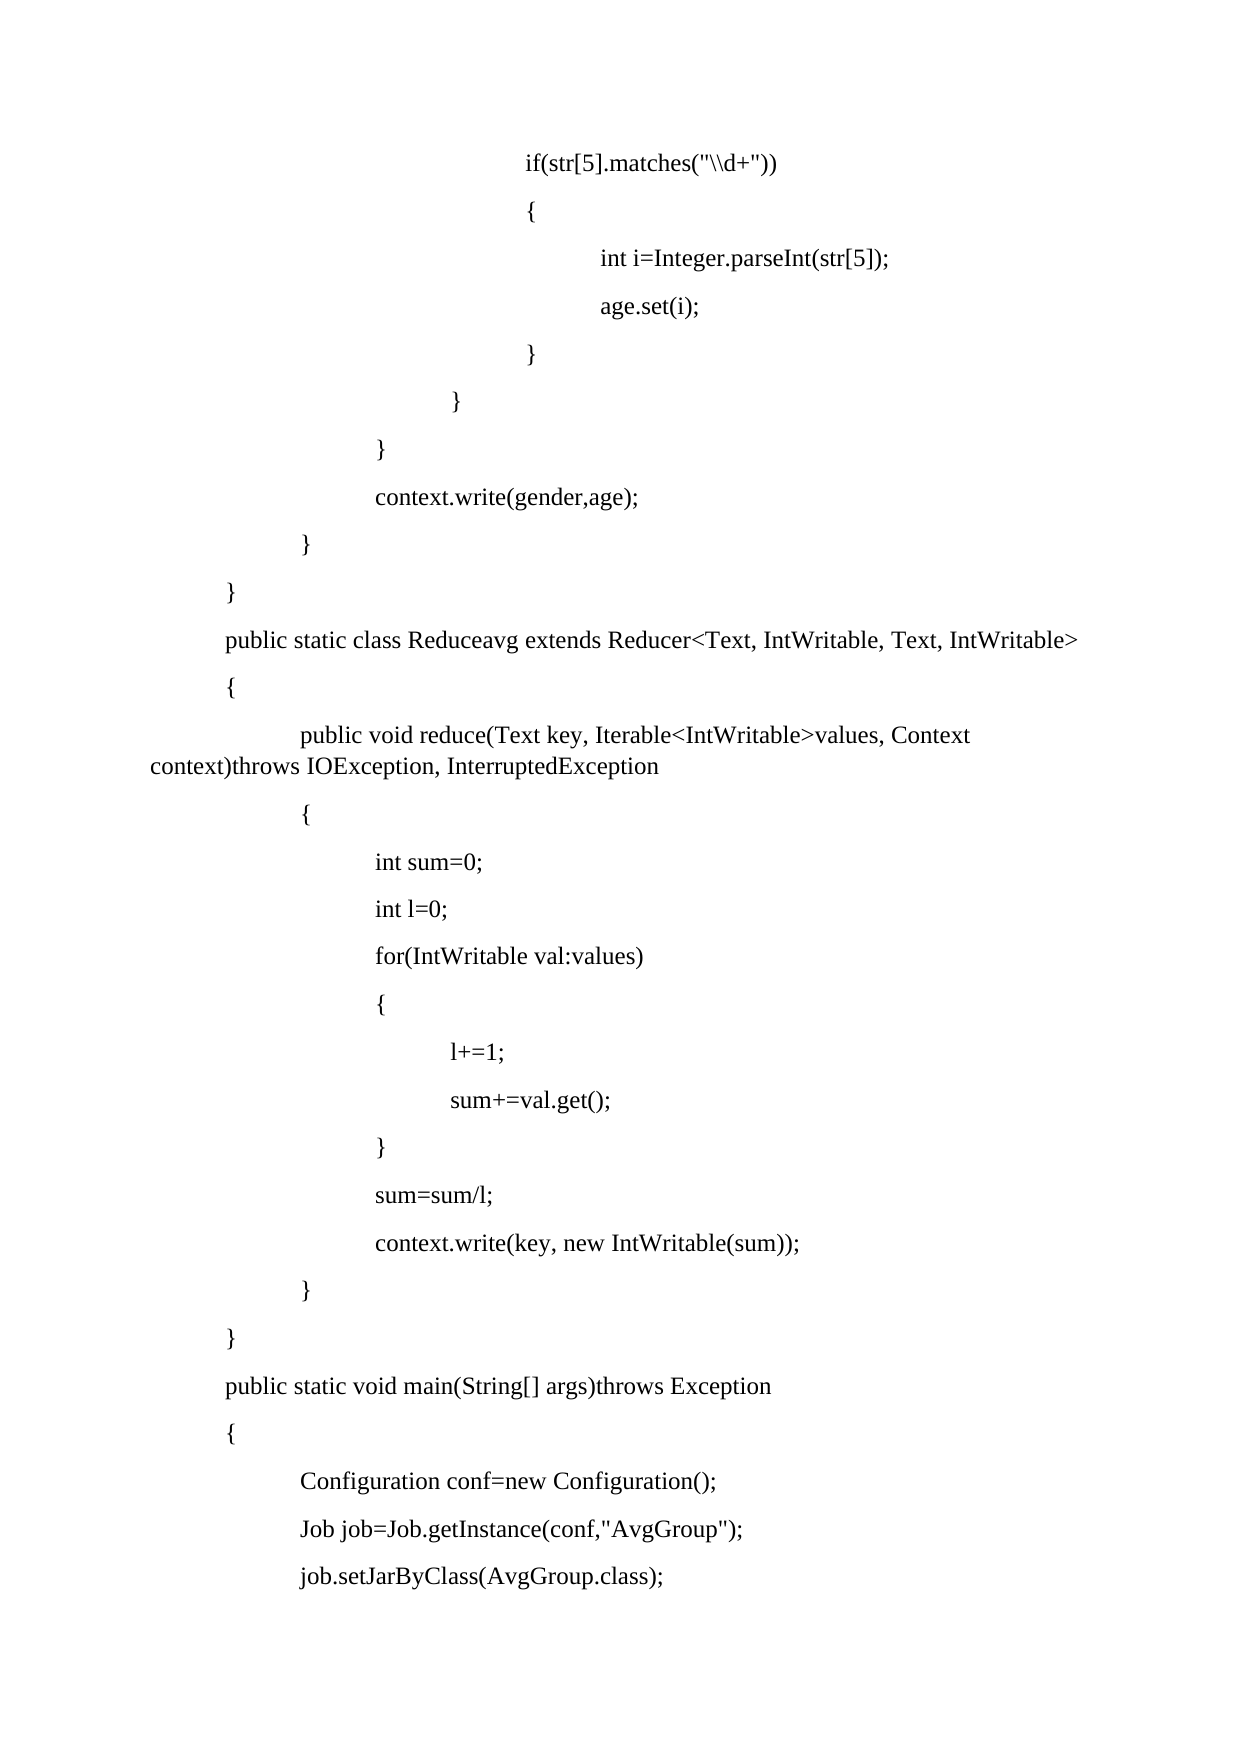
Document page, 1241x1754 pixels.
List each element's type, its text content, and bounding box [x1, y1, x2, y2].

text } [300, 529, 1138, 558]
text sum+=val.get(); [450, 1085, 1138, 1113]
text l+=1; [450, 1037, 1138, 1066]
text context.write(key, new IntWritable(sum)); [375, 1228, 1138, 1256]
text public void reduce(Text key, Iterable<IntWritable>values, Context context)throws IOException, InterruptedException [150, 720, 972, 780]
text { [375, 989, 1138, 1018]
text int sum=0; int l=0; [375, 847, 484, 923]
text Configuration conf=new Configuration(); Job job=Job.getInstance(conf,"AvgGroup"); job.setJarByClass(AvgGroup.class); [300, 1466, 745, 1590]
text { [225, 1418, 1138, 1447]
text } [300, 1276, 1138, 1304]
text } [375, 1132, 1138, 1161]
text public static class Reduceavg extends Reducer<Text, IntWritable, Text, IntWritable> [225, 625, 1138, 654]
text } [525, 339, 1138, 367]
text context.write(gender,age); [375, 482, 1138, 510]
text for(IntWritable val:values) [375, 942, 1138, 970]
text if(str[5].matches("\\d+")) [525, 148, 1138, 177]
text { [525, 196, 1138, 224]
text } [225, 1323, 1138, 1352]
text } [225, 577, 1138, 606]
text public static void main(String[] args)throws Exception [225, 1371, 1138, 1399]
text sum=sum/l; [375, 1180, 1138, 1209]
text { [300, 799, 1138, 828]
text } [375, 434, 1138, 463]
text } [450, 386, 1138, 415]
text int i=Integer.parseInt(str[5]); age.set(i); [600, 243, 891, 320]
text { [225, 672, 1138, 701]
